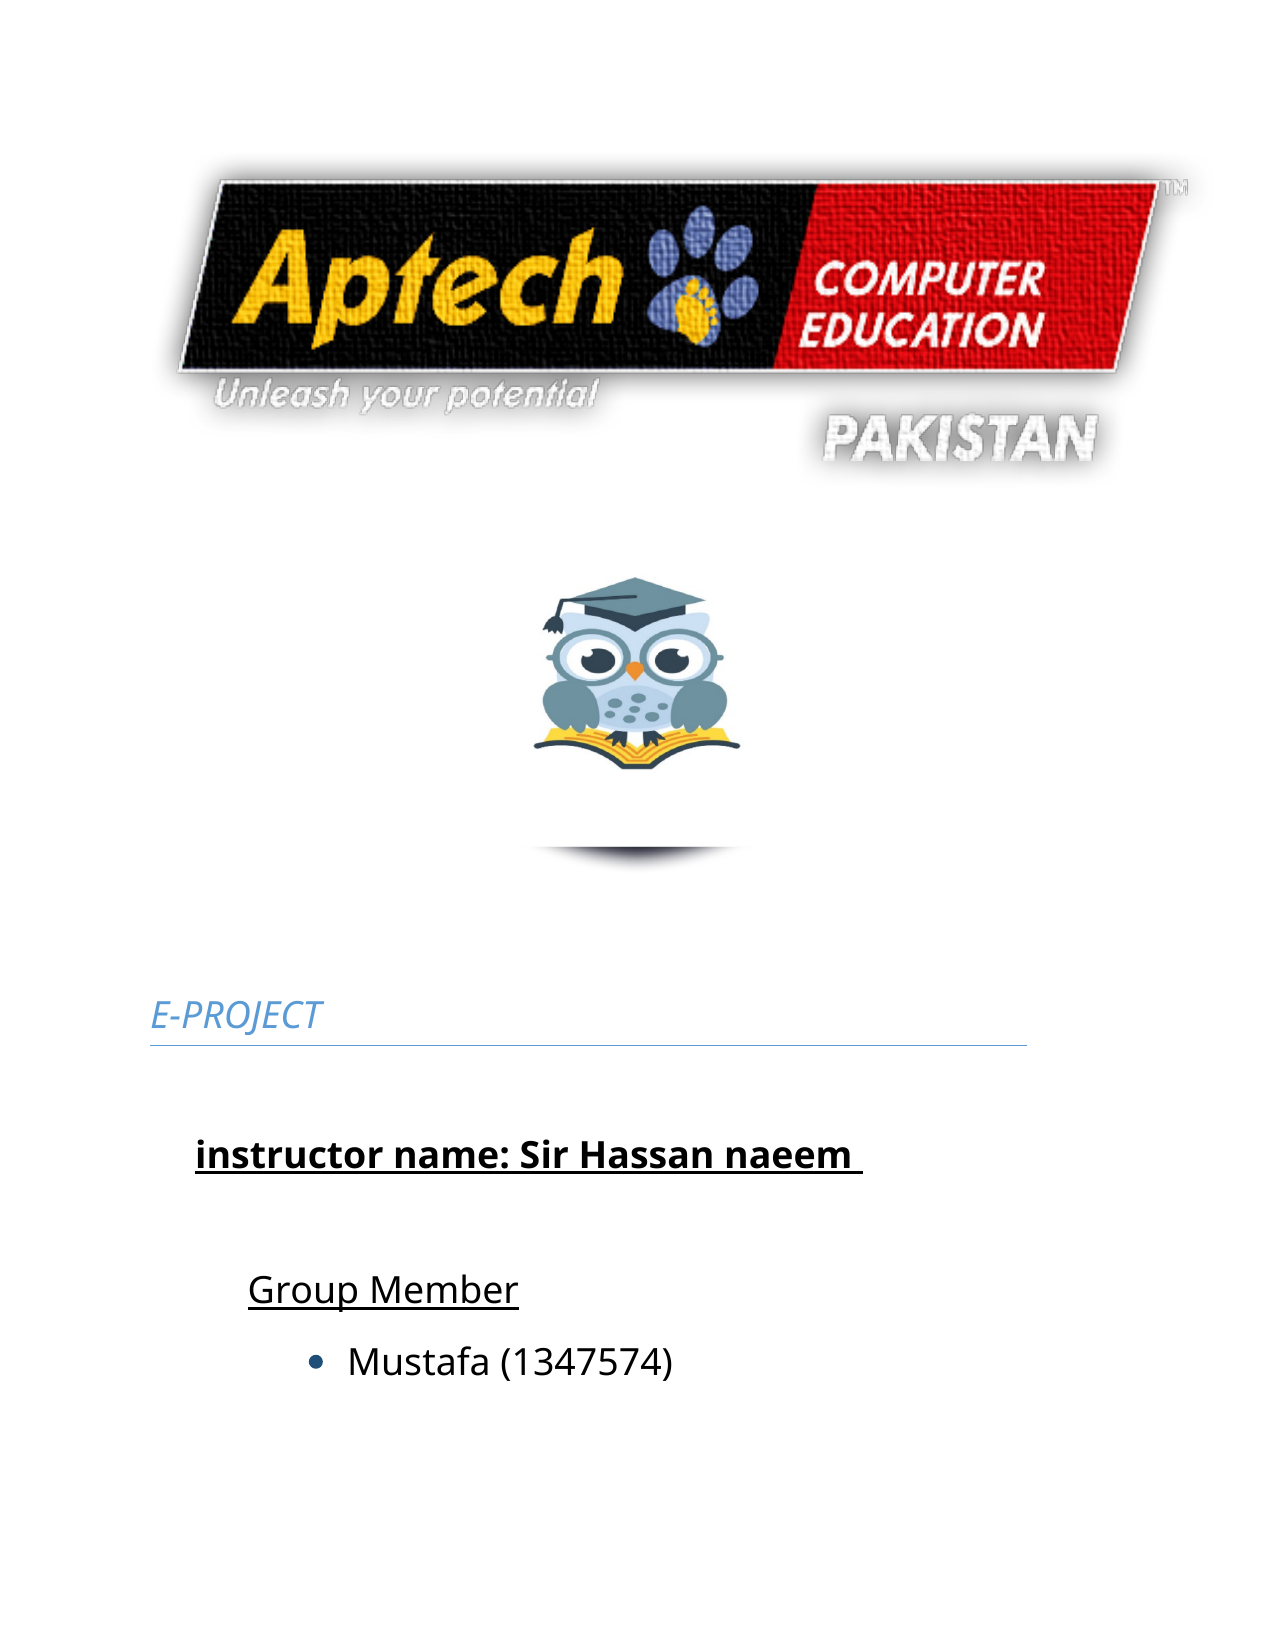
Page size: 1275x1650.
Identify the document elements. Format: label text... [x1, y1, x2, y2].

list Mustafa (1347574) [309, 1335, 1125, 1386]
picture [430, 529, 844, 845]
picture [175, 178, 1192, 461]
text Group Member [195, 1264, 1125, 1315]
text instructor name: Sir Hassan naeem [195, 1128, 1125, 1179]
text E-PROJECT [150, 988, 1027, 1045]
